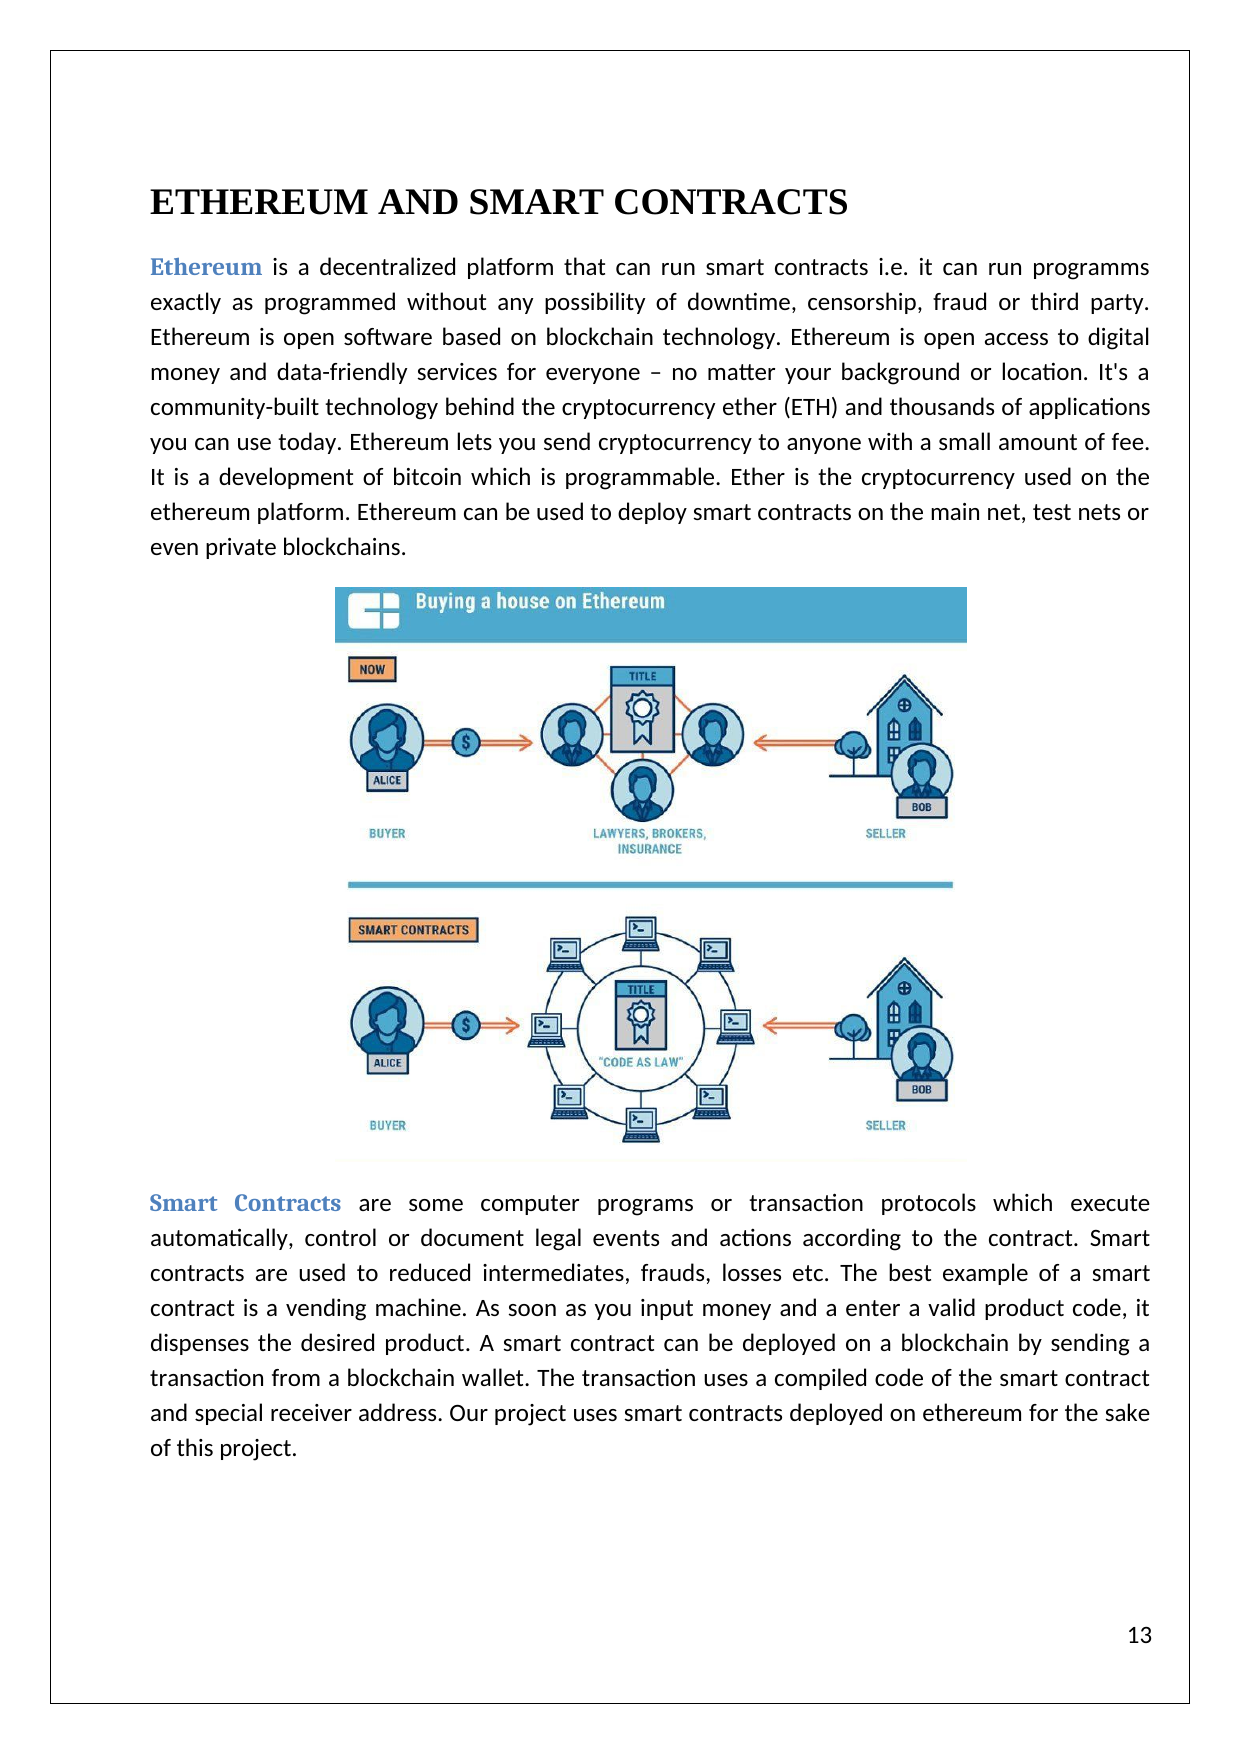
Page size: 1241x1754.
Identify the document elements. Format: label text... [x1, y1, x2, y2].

text Smart Contracts are some computer programs or transaction protocols which execute automatically, control or document legal events and actions according to the contract. Smart contracts are used to reduced intermediates, frauds, losses etc. The best example of a smart contract is a vending machine. As soon as you input money and a enter a valid product code, it dispenses the desired product. A smart contract can be deployed on a blockchain by sending a transaction from a blockchain wallet. The transaction uses a compiled code of the smart contract and special receiver address. Our project uses smart contracts deployed on ethereum for the sake of this project. [150, 1187, 1152, 1462]
text Ethereum is a decentralized platform that can run smart contracts i.e. it can run programms exactly as programmed without any possibility of downtime, censorship, fraud or third party. Ethereum is open software based on blockchain technology. Ethereum is open access to digital money and data-friendly services for everyone – no matter your background or location. It's a community-built technology behind the cryptocurrency ether (ETH) and thousands of applications you can use today. Ethereum lets you send cryptocurrency to anyone with a small amount of fee. It is a development of bitcoin which is programmable. Ether is the cryptocurrency used on the ethereum platform. Ethereum can be used to deploy smart contracts on the main net, test nets or even private blockchains. [150, 251, 1152, 562]
picture [335, 587, 967, 1162]
subtitle ETHEREUM AND SMART CONTRACTS [150, 179, 1152, 222]
